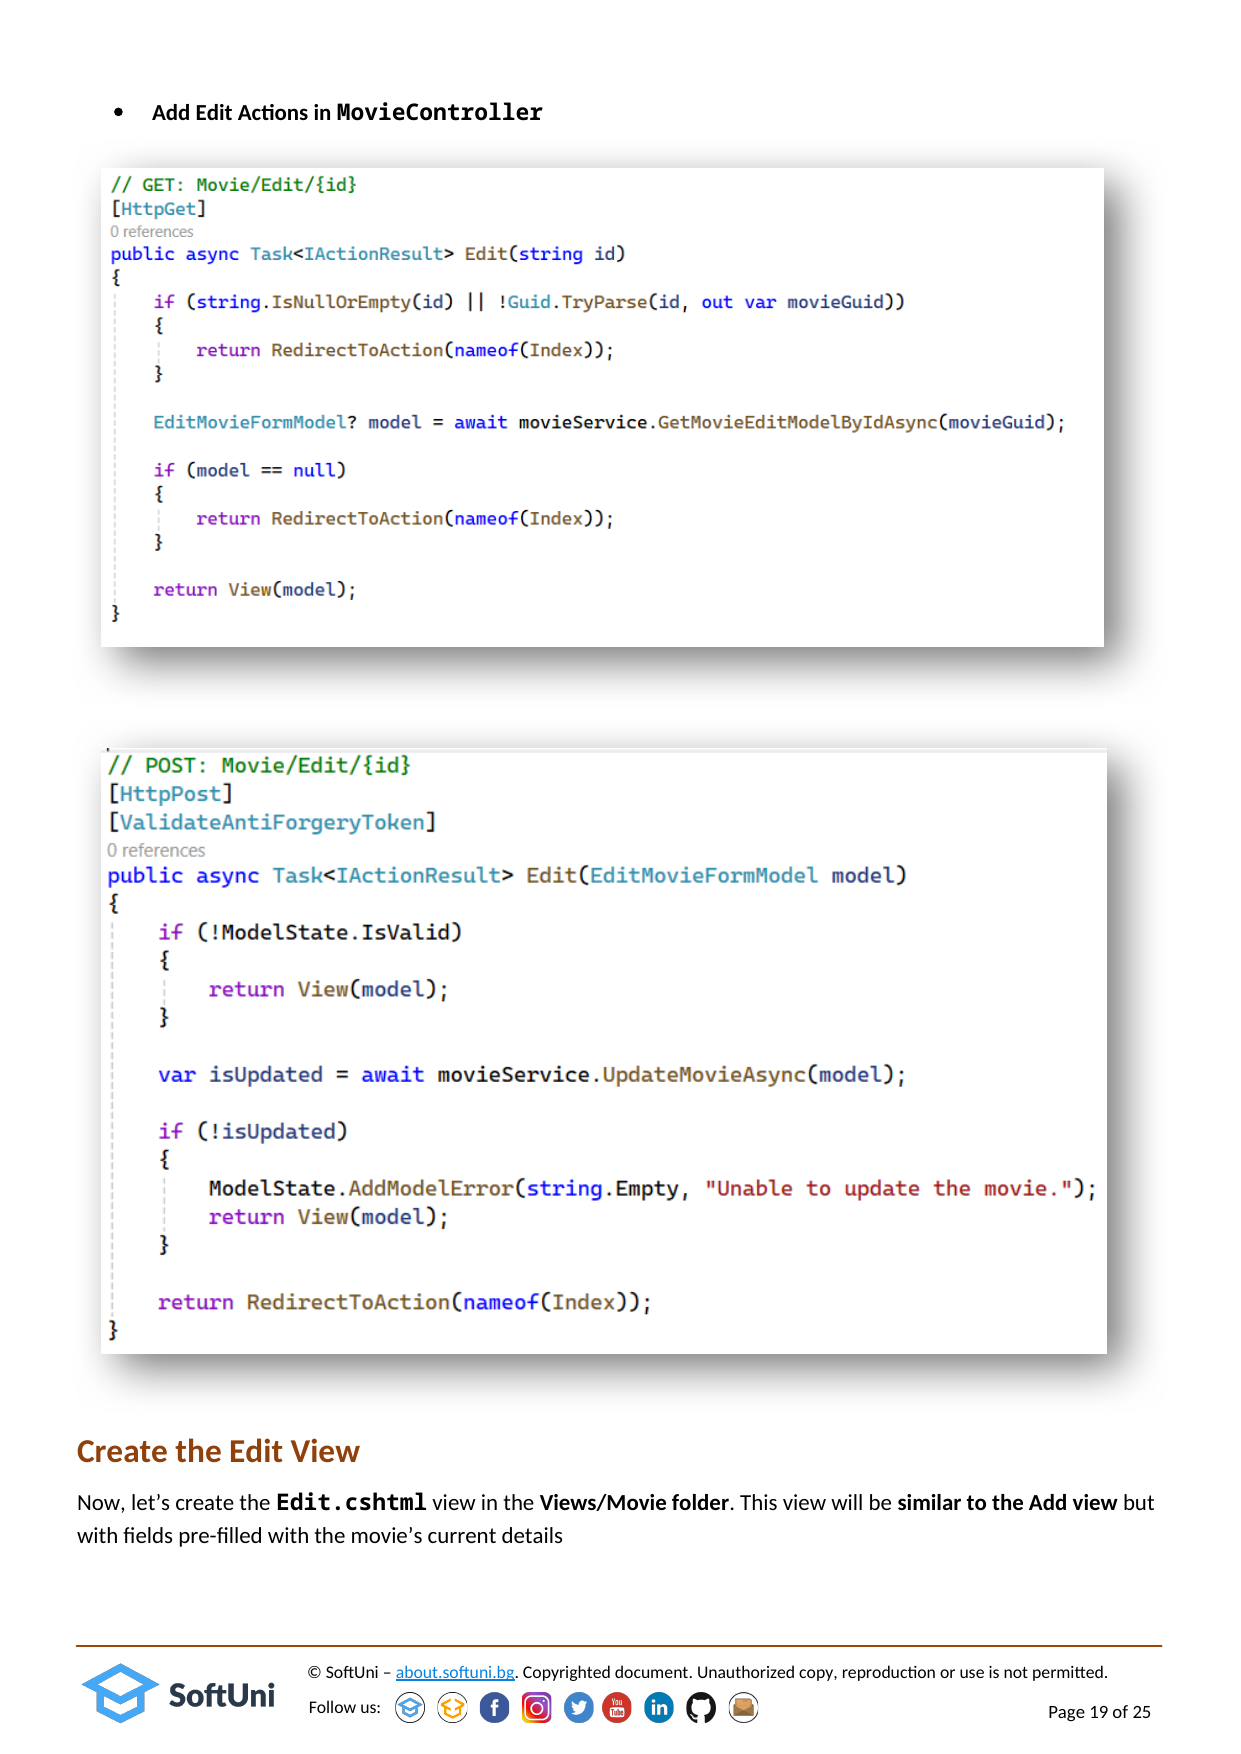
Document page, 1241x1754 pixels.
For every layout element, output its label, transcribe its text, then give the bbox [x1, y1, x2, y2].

picture [686, 1692, 716, 1723]
subtitle Create the Edit View [77, 1431, 1163, 1471]
picture [644, 1714, 653, 1723]
picture [75, 1658, 281, 1729]
picture [665, 1714, 674, 1723]
picture [479, 1692, 510, 1723]
picture [665, 1692, 674, 1701]
picture [728, 1692, 759, 1723]
text Now, let’s create the Edit.cshtml view in the Views/Movie folder. This view will be similar to the Add view but with fields pre-filled with the movie’s current details [77, 1486, 1163, 1549]
picture [564, 1692, 594, 1723]
list Add Edit Actions in MovieController [114, 95, 1163, 127]
picture [437, 1692, 468, 1723]
picture [644, 1692, 653, 1701]
picture [658, 1705, 667, 1714]
picture [522, 1692, 552, 1723]
picture [101, 168, 1104, 647]
picture [395, 1692, 425, 1723]
picture [602, 1692, 632, 1723]
picture [101, 748, 1107, 1354]
